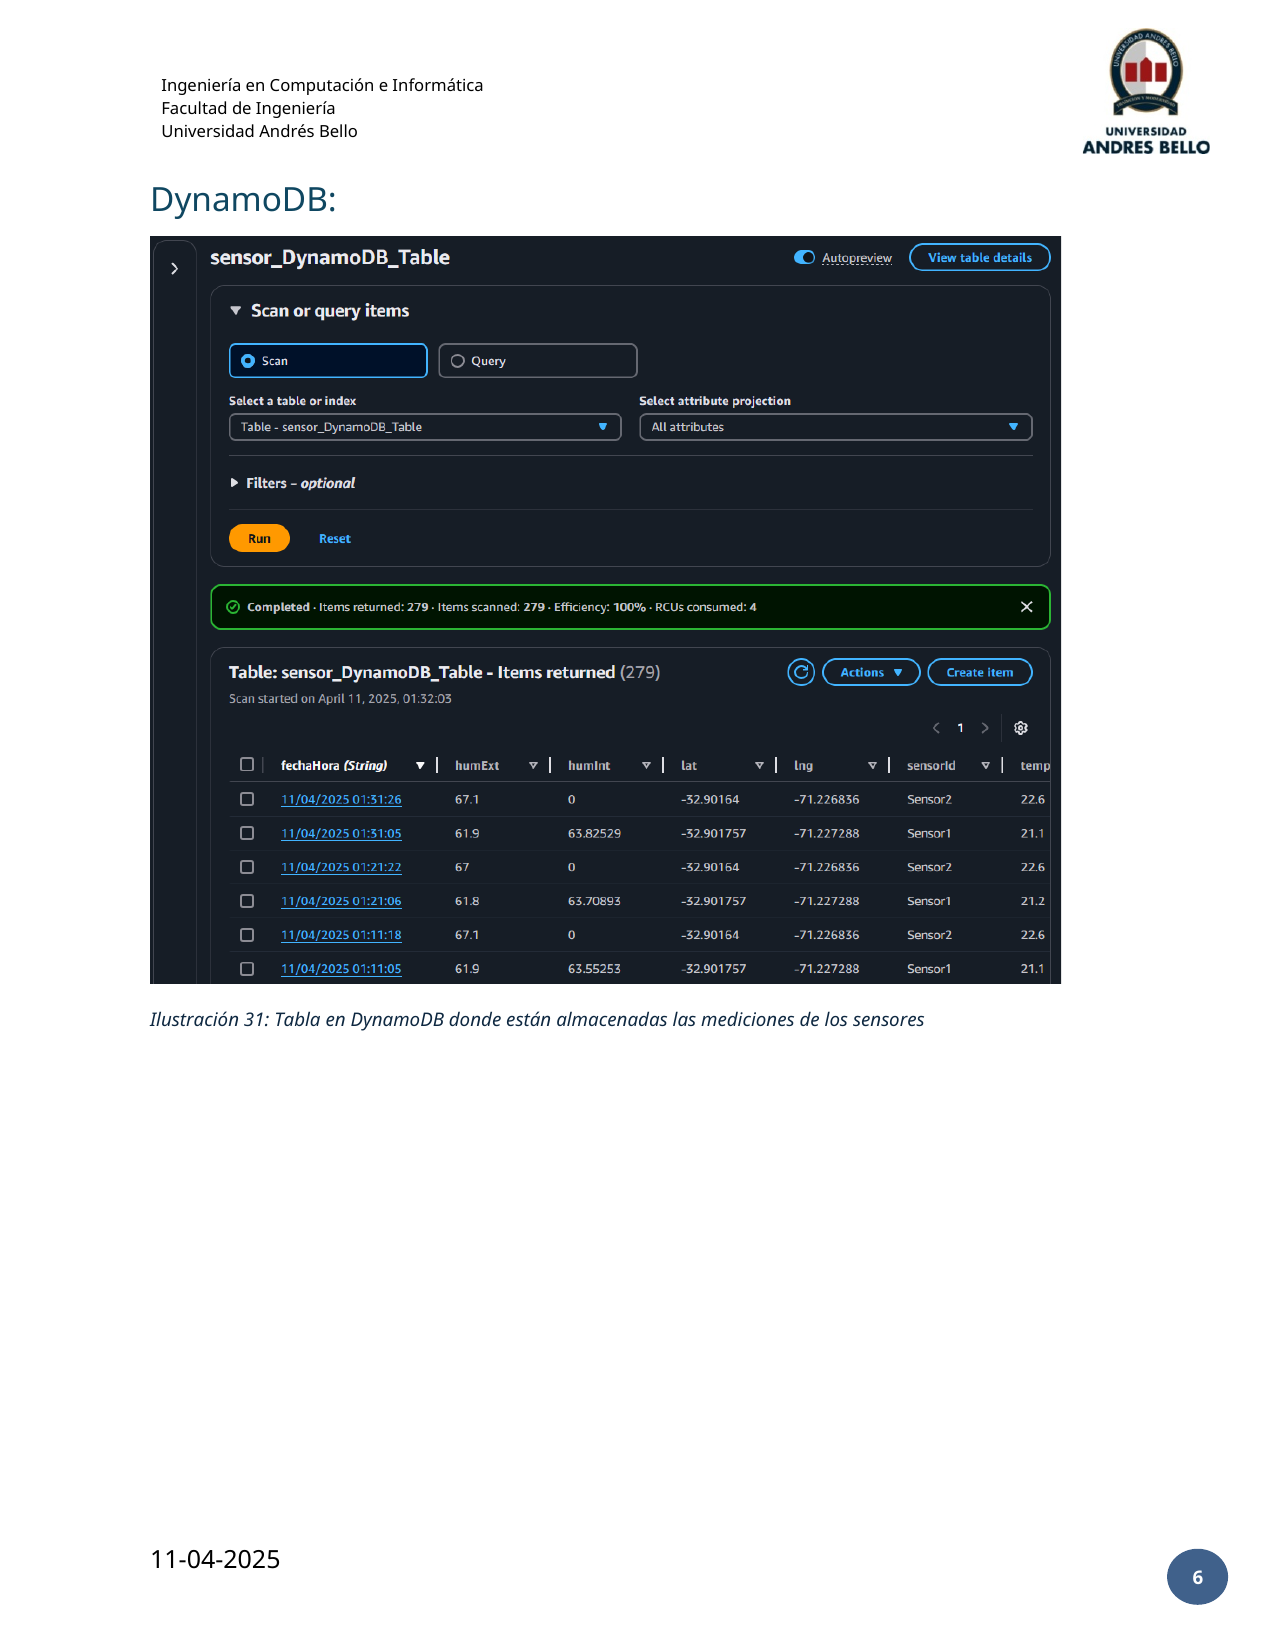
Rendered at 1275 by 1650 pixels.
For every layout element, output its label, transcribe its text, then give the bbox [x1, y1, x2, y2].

text Ilustración 31: Tabla en DynamoDB donde están almacenadas las mediciones de los sensores [150, 1006, 1125, 1031]
picture [150, 236, 1062, 984]
picture [1082, 28, 1210, 154]
subtitle DynamoDB: [150, 176, 1125, 221]
